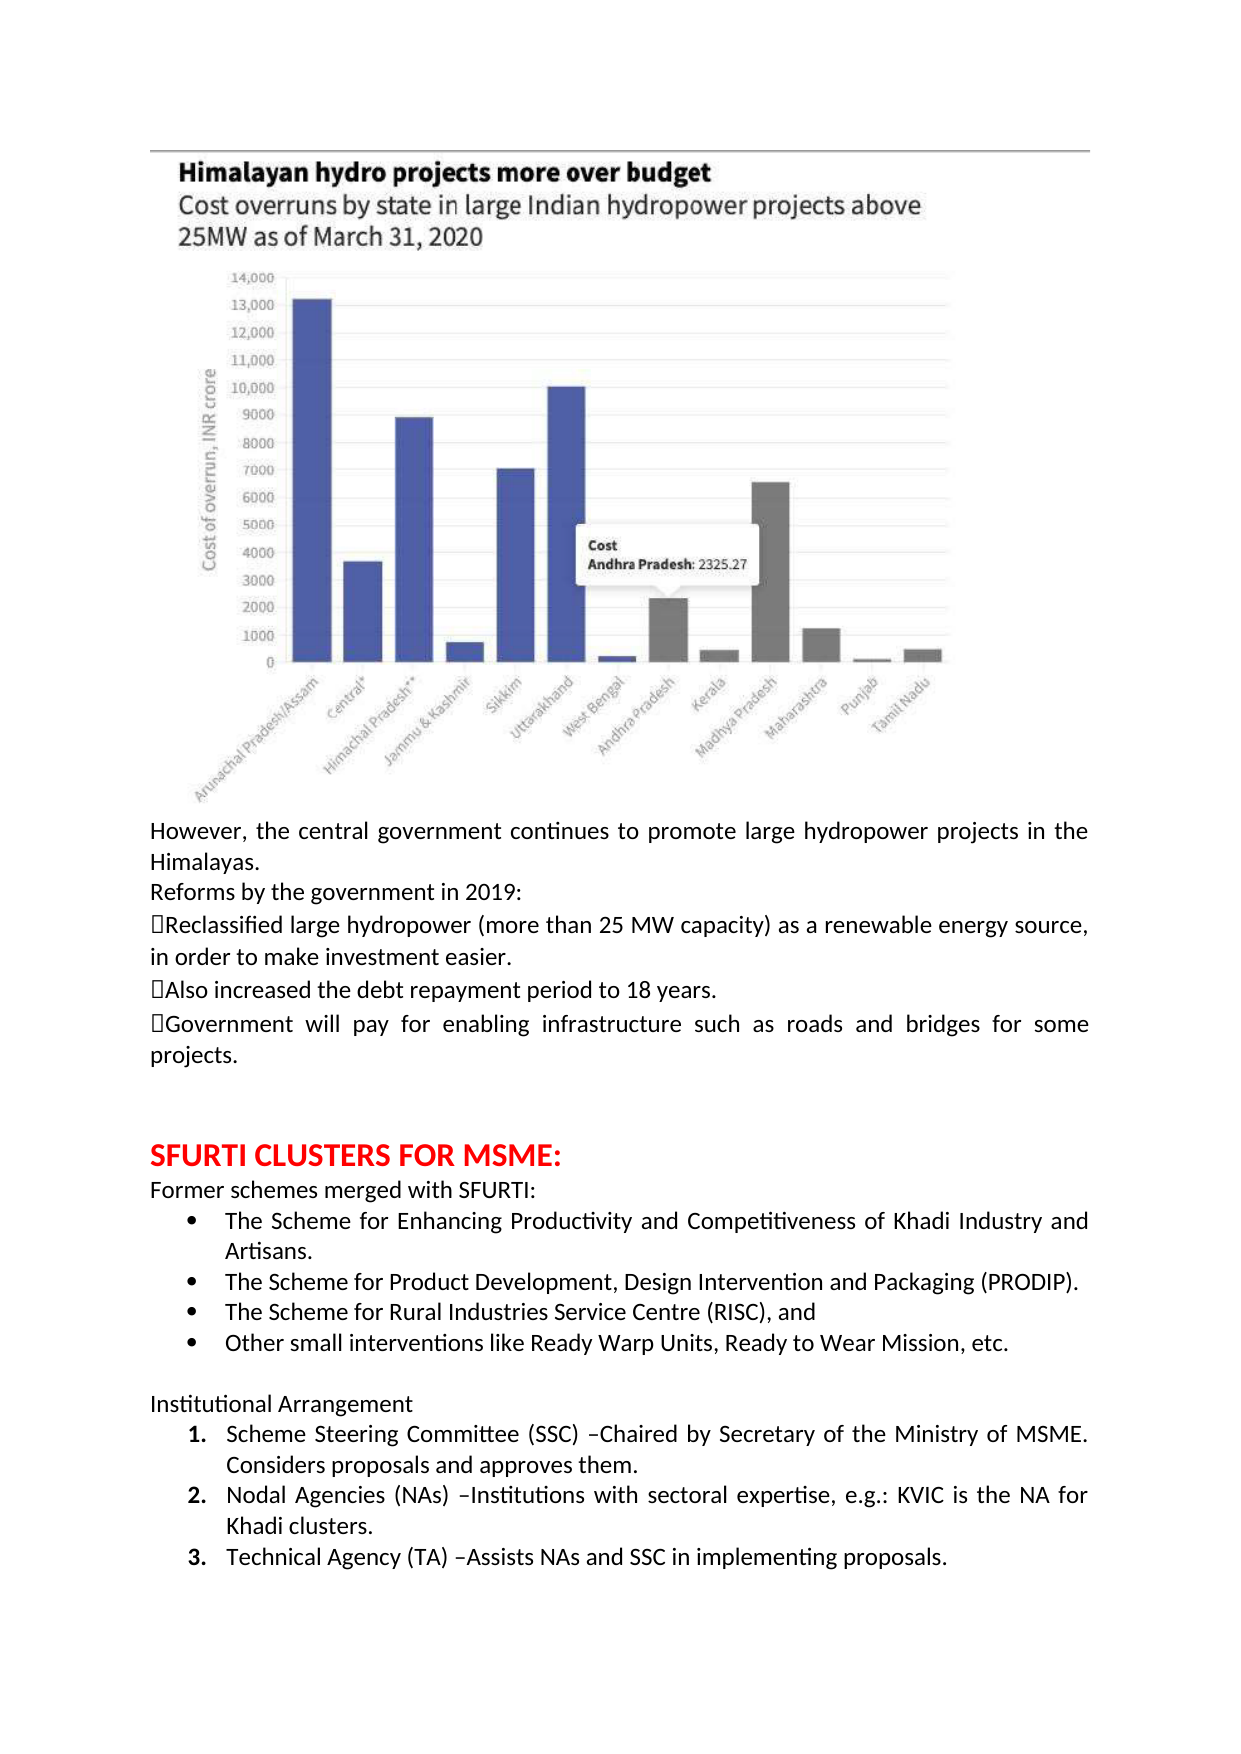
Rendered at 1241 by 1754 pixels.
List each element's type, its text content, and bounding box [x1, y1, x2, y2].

list Technical Agency (TA) –Assists NAs and SSC in implementing proposals. [187, 1541, 1090, 1571]
list The Scheme for Rural Industries Service Centre (RISC), and [187, 1297, 1090, 1327]
list The Scheme for Enhancing Productivity and Competitiveness of Khadi Industry and Artisans. [187, 1205, 1090, 1266]
text Institutional Arrangement [150, 1388, 1090, 1419]
text However, the central government continues to promote large hydropower projects in the Himalayas. [150, 816, 1090, 876]
text Government will pay for enabling infrastructure such as roads and bridges for some projects. [150, 1006, 1090, 1070]
list Other small interventions like Ready Warp Units, Ready to Wear Mission, etc. [187, 1327, 1090, 1358]
list Scheme Steering Committee (SSC) –Chaired by Secretary of the Ministry of MSME. Considers proposals and approves them. [187, 1419, 1090, 1480]
text Also increased the debt repayment period to 18 years. [150, 971, 1090, 1006]
list The Scheme for Product Development, Design Intervention and Packaging (PRODIP). [187, 1266, 1090, 1297]
picture [150, 150, 1091, 816]
text Former schemes merged with SFURTI: [150, 1174, 1090, 1205]
text SFURTI CLUSTERS FOR MSME: [150, 1134, 1090, 1174]
text Reforms by the government in 2019: [150, 876, 1090, 907]
text Reclassified large hydropower (more than 25 MW capacity) as a renewable energy source, in order to make investment easier. [150, 907, 1090, 971]
list Nodal Agencies (NAs) –Institutions with sectoral expertise, e.g.: KVIC is the NA for Khadi clusters. [187, 1480, 1090, 1541]
